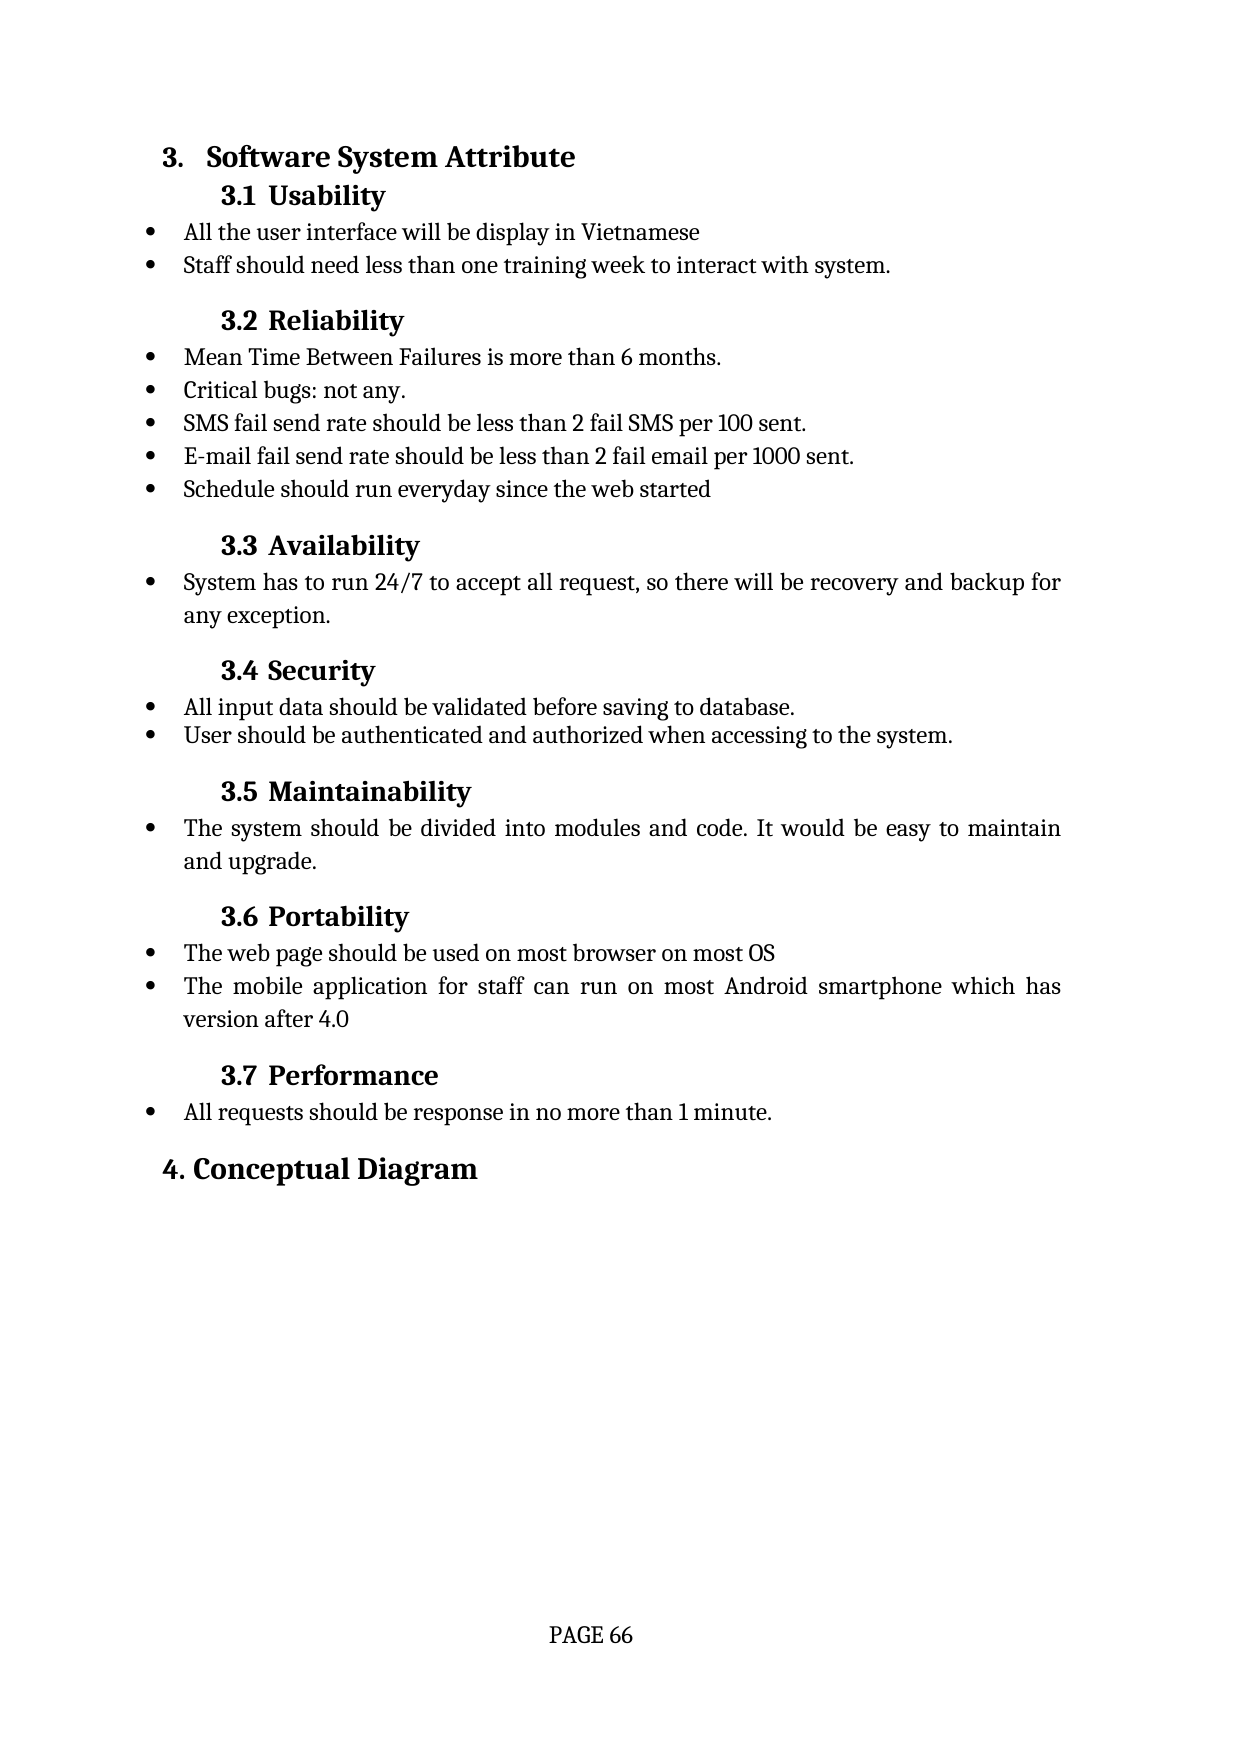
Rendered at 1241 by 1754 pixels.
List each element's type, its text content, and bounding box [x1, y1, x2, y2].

list The web page should be used on most browser on most OS [146, 939, 1063, 968]
list The mobile application for staff can run on most Android smartphone which has version after 4.0 [146, 972, 1063, 1034]
subtitle Conceptual Diagram [162, 1151, 1063, 1187]
subtitle Security [221, 654, 1063, 688]
subtitle Reliability [221, 304, 1063, 338]
subtitle Availability [221, 529, 1063, 562]
list User should be authenticated and authorized when accessing to the system. [146, 721, 1063, 750]
subtitle Maintainability [221, 775, 1063, 809]
list All requests should be response in no more than 1 minute. [146, 1098, 1063, 1126]
subtitle Software System Attribute [162, 139, 1063, 175]
list Mean Time Between Failures is more than 6 months. [146, 343, 1063, 372]
list All input data should be validated before saving to database. [146, 693, 1063, 721]
list The system should be divided into modules and code. It would be easy to maintain and upgrade. [146, 814, 1063, 876]
list E-mail fail send rate should be less than 2 fail email per 1000 sent. [146, 442, 1063, 471]
list All the user interface will be display in Vietnamese [146, 218, 1063, 246]
list SMS fail send rate should be less than 2 fail SMS per 100 sent. [146, 409, 1063, 438]
list Critical bugs: not any. [146, 376, 1063, 405]
list System has to run 24/7 to accept all request, so there will be recovery and backup for any exception. [146, 567, 1063, 629]
subtitle Portability [221, 901, 1063, 934]
subtitle Usability [221, 179, 1063, 213]
list Staff should need less than one training week to interact with system. [146, 251, 1063, 279]
list Schedule should run everyday since the web started [146, 475, 1063, 504]
subtitle Performance [221, 1059, 1063, 1093]
